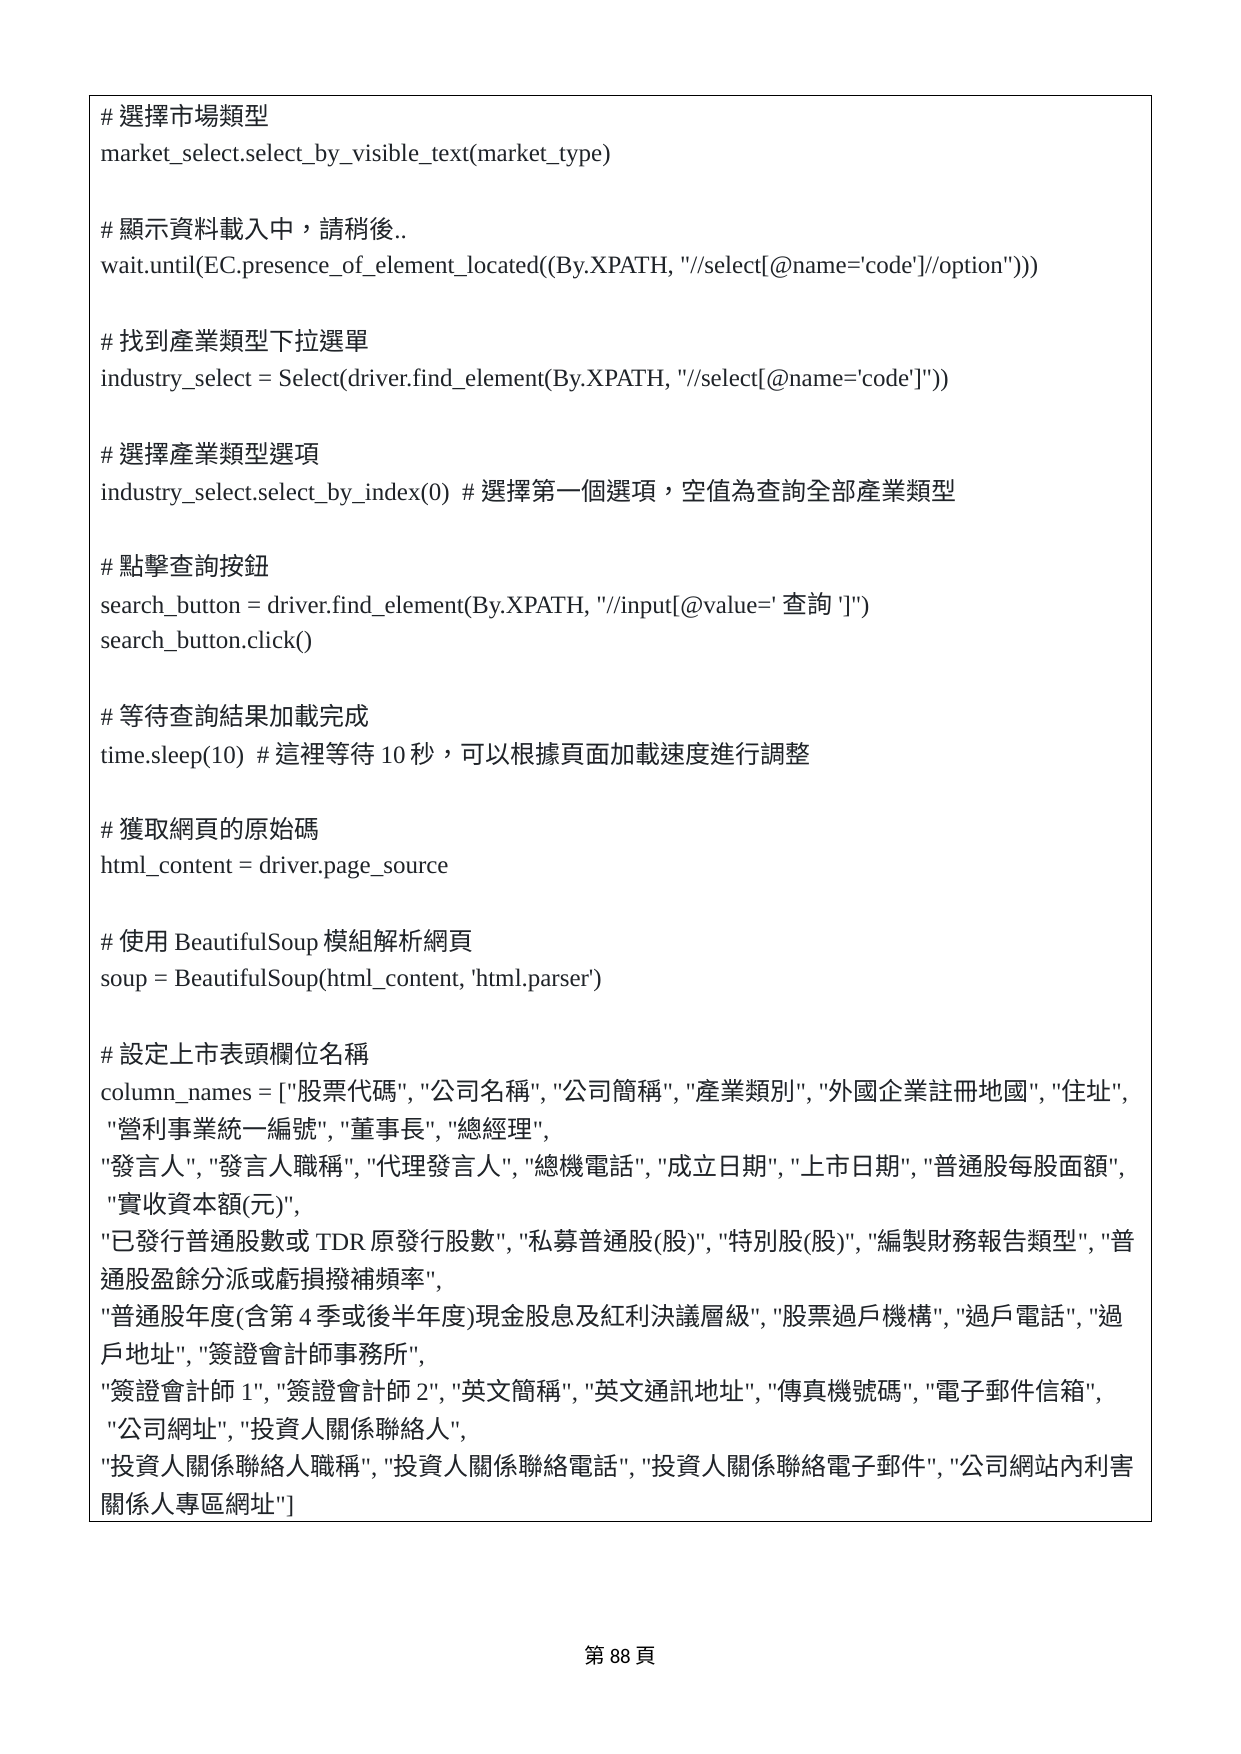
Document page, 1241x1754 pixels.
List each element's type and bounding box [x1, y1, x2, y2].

table_cell [90, 96, 1151, 1521]
